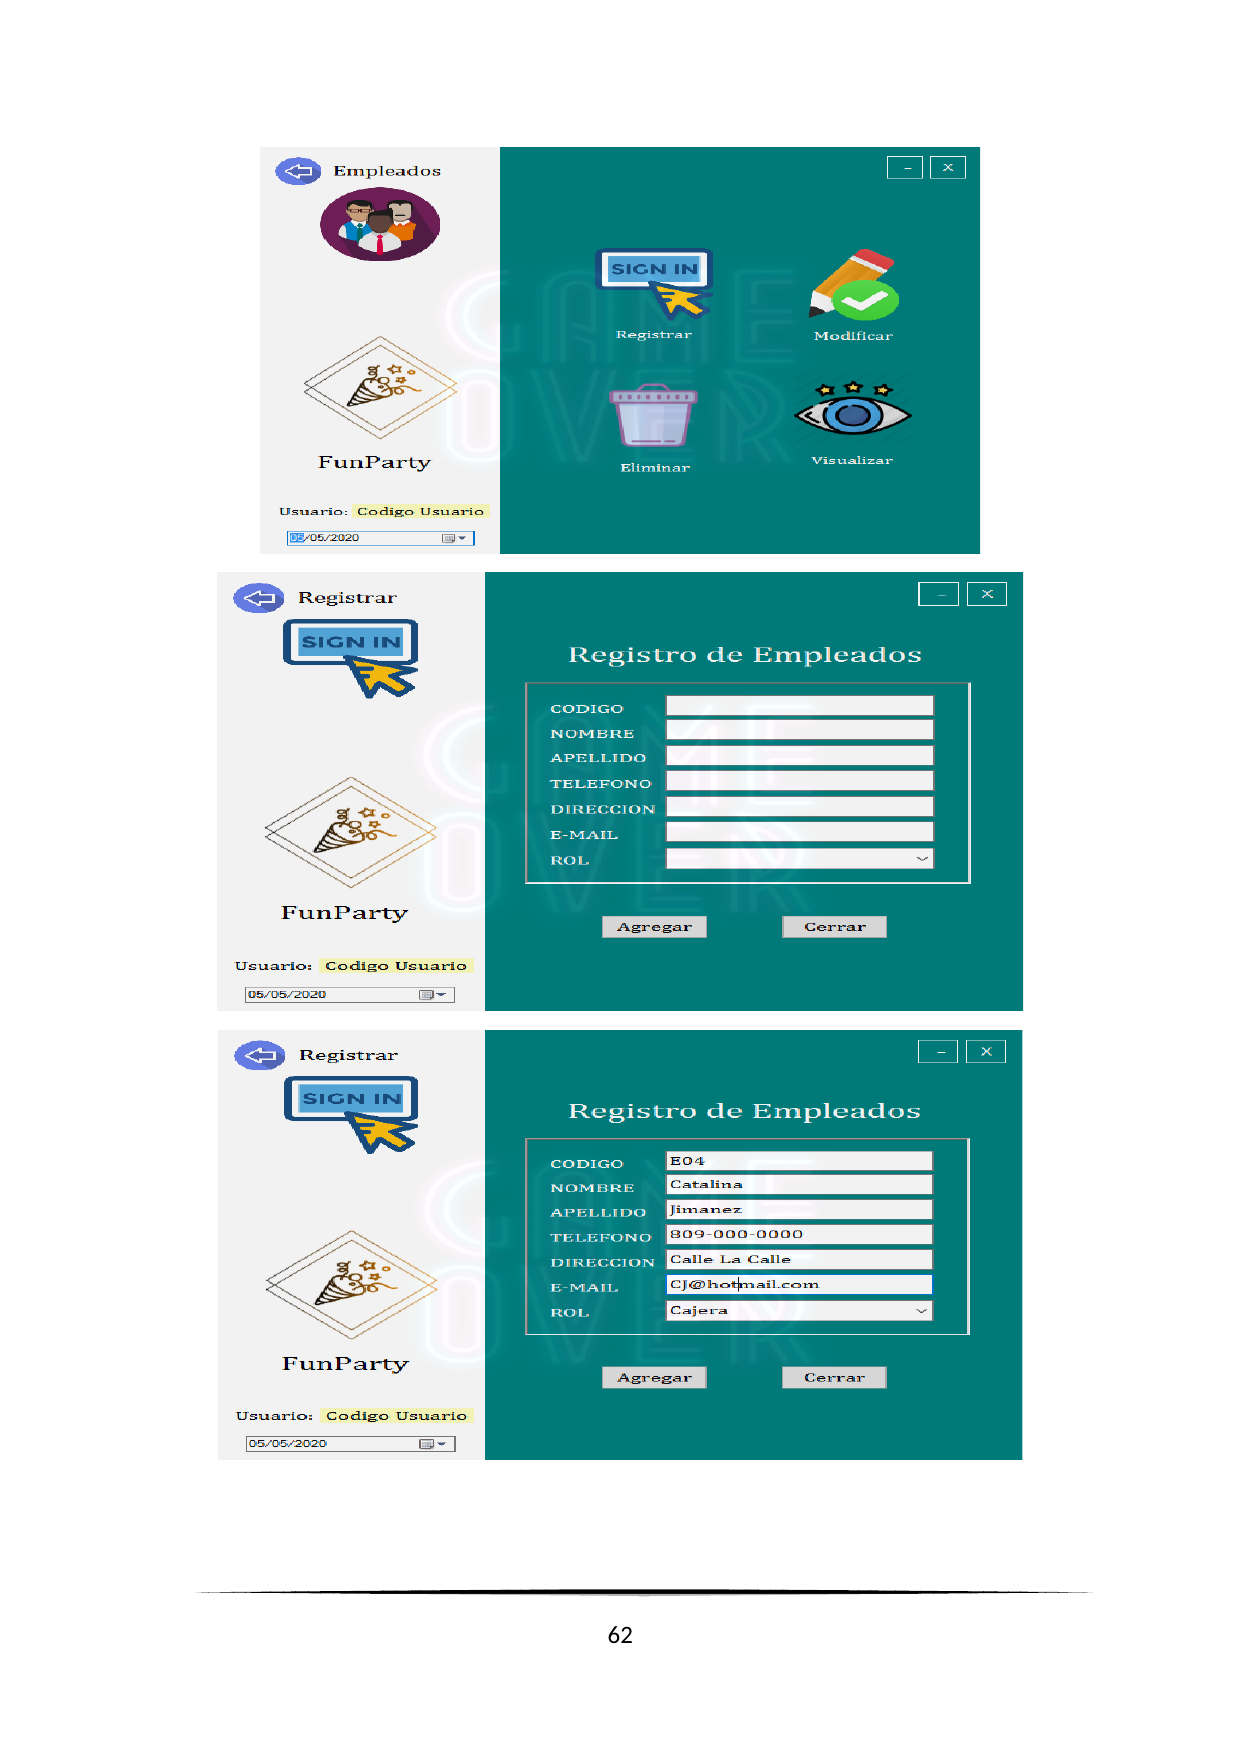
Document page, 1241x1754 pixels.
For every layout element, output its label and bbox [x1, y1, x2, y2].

picture [217, 572, 1024, 1011]
picture [260, 147, 981, 554]
picture [217, 1030, 1023, 1460]
picture [195, 1588, 1093, 1597]
